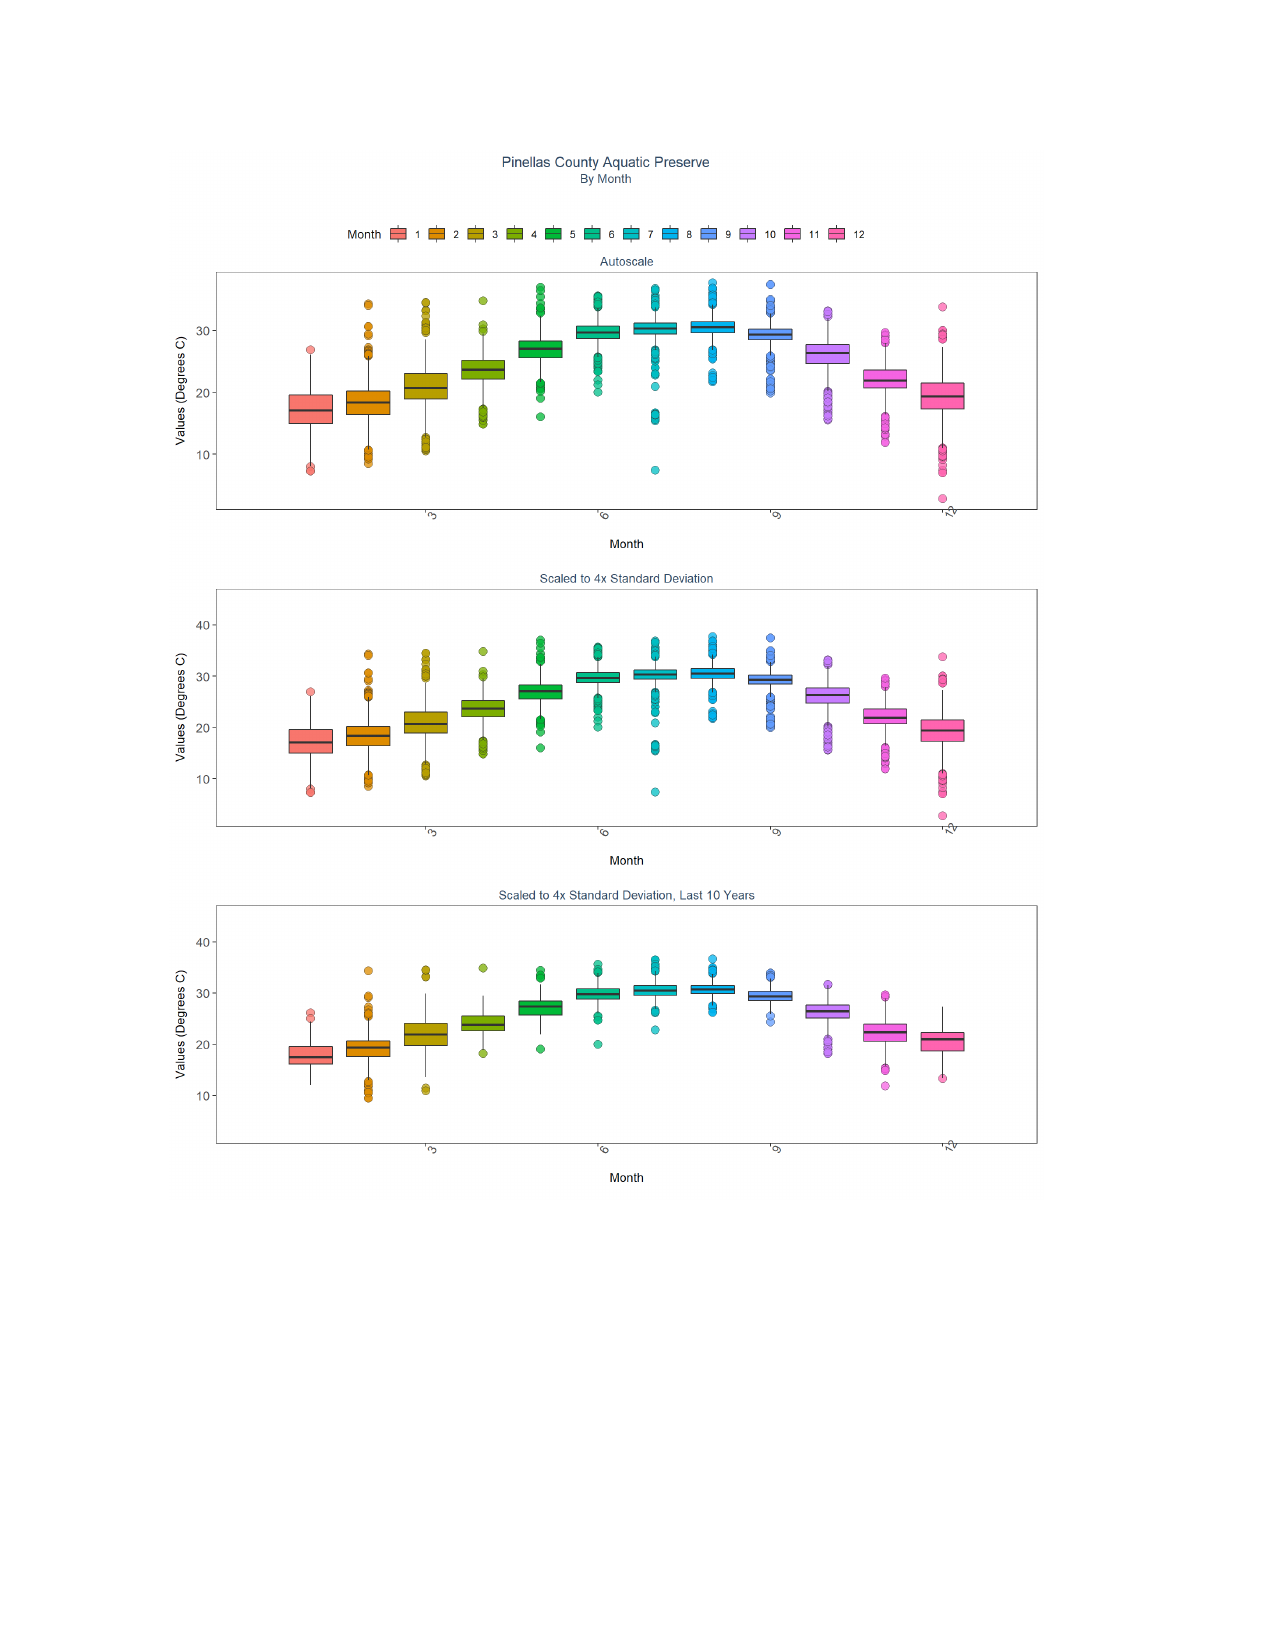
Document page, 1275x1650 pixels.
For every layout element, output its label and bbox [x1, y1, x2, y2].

picture [168, 150, 1044, 1200]
